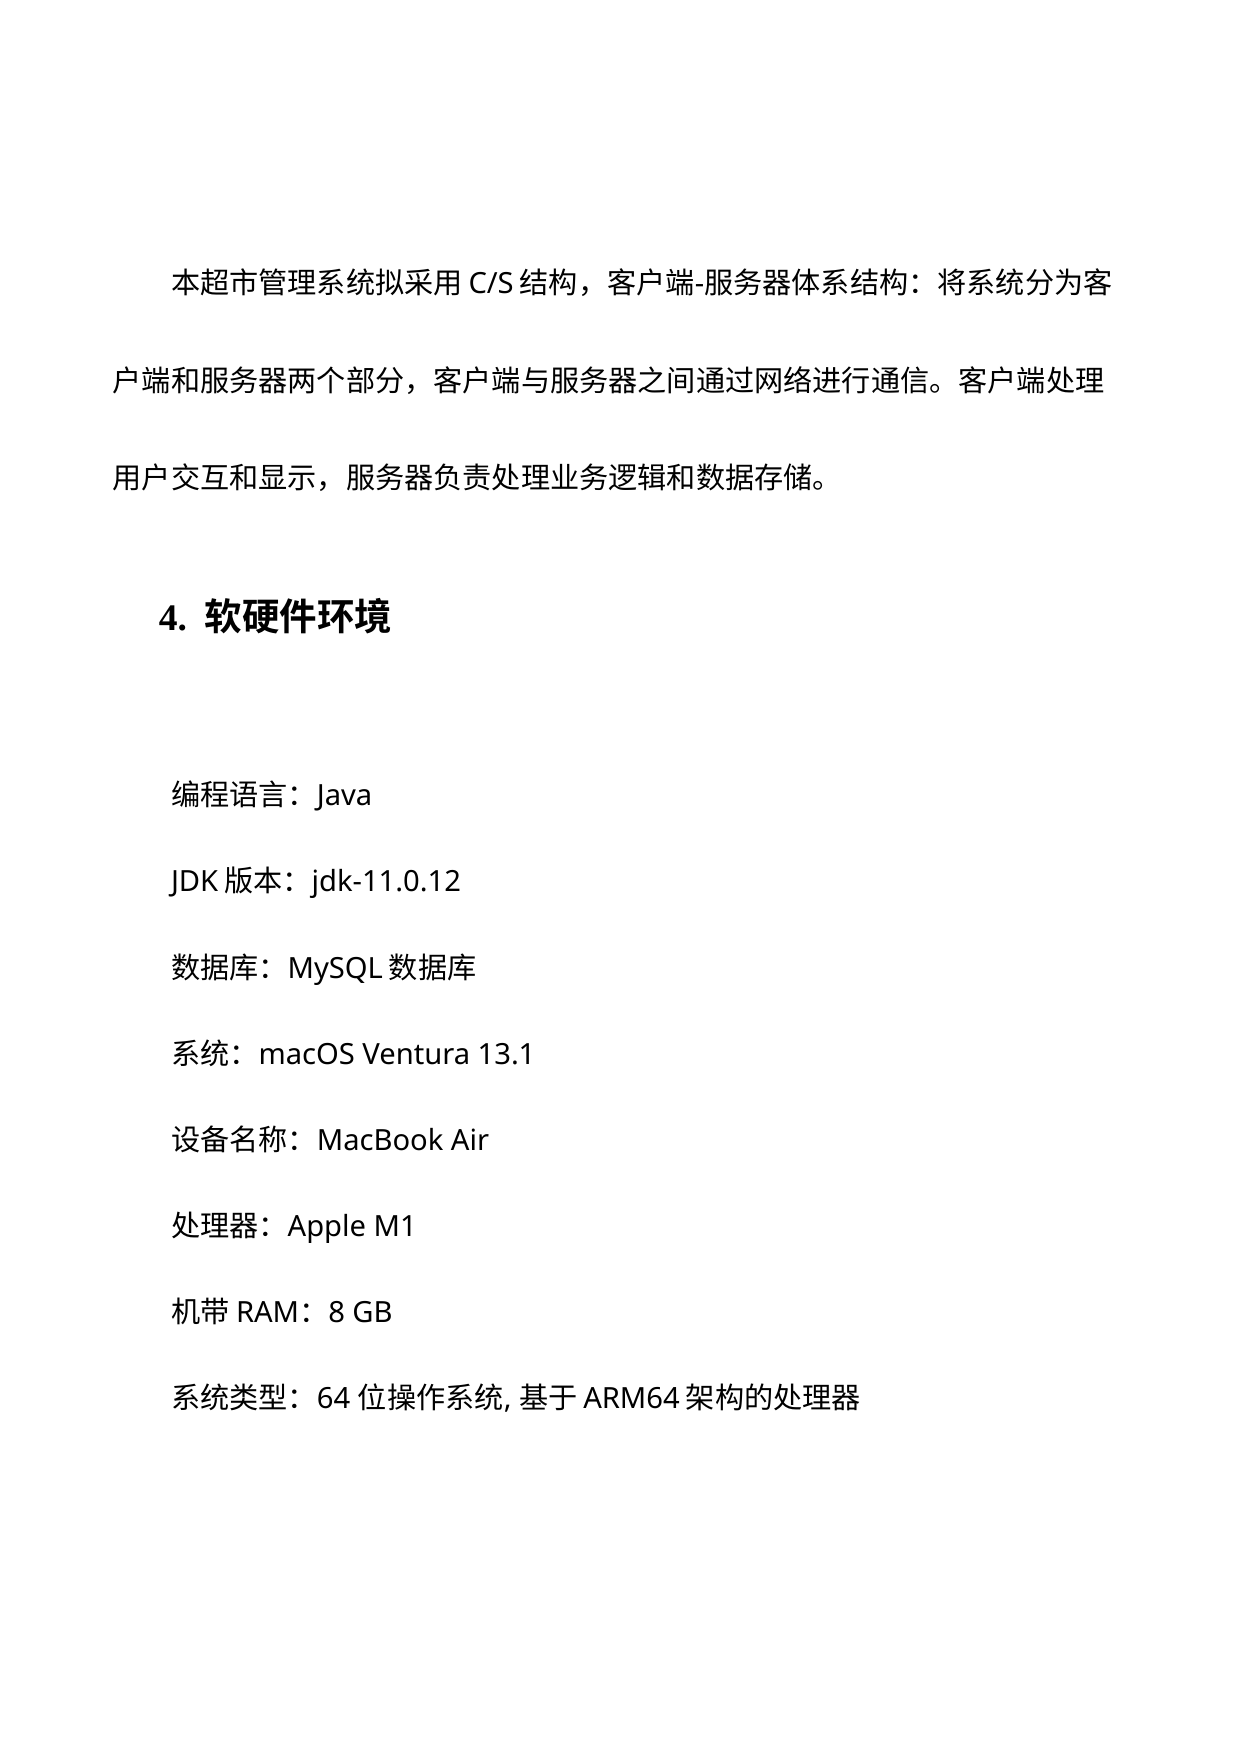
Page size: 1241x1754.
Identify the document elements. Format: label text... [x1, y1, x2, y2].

text 机带 RAM：8 GB [112, 1277, 1128, 1342]
text 系统：macOS Ventura 13.1 [112, 1019, 1128, 1084]
list 软硬件环境 [158, 582, 1128, 647]
text 处理器：Apple M1 [112, 1191, 1128, 1256]
text 本超市管理系统拟采用C/S结构，客户端-服务器体系结构：将系统分为客户端和服务器两个部分，客户端与服务器之间通过网络进行通信。客户端处理用户交互和显示，服务器负责处理业务逻辑和数据存储。 [112, 248, 1128, 508]
text 设备名称：MacBook Air [112, 1105, 1128, 1170]
text 数据库：MySQL数据库 [112, 933, 1128, 998]
text JDK版本：jdk-11.0.12 [112, 847, 1128, 912]
text 编程语言：Java [112, 761, 1128, 826]
text 系统类型：64 位操作系统, 基于ARM64架构的处理器 [112, 1364, 1128, 1429]
